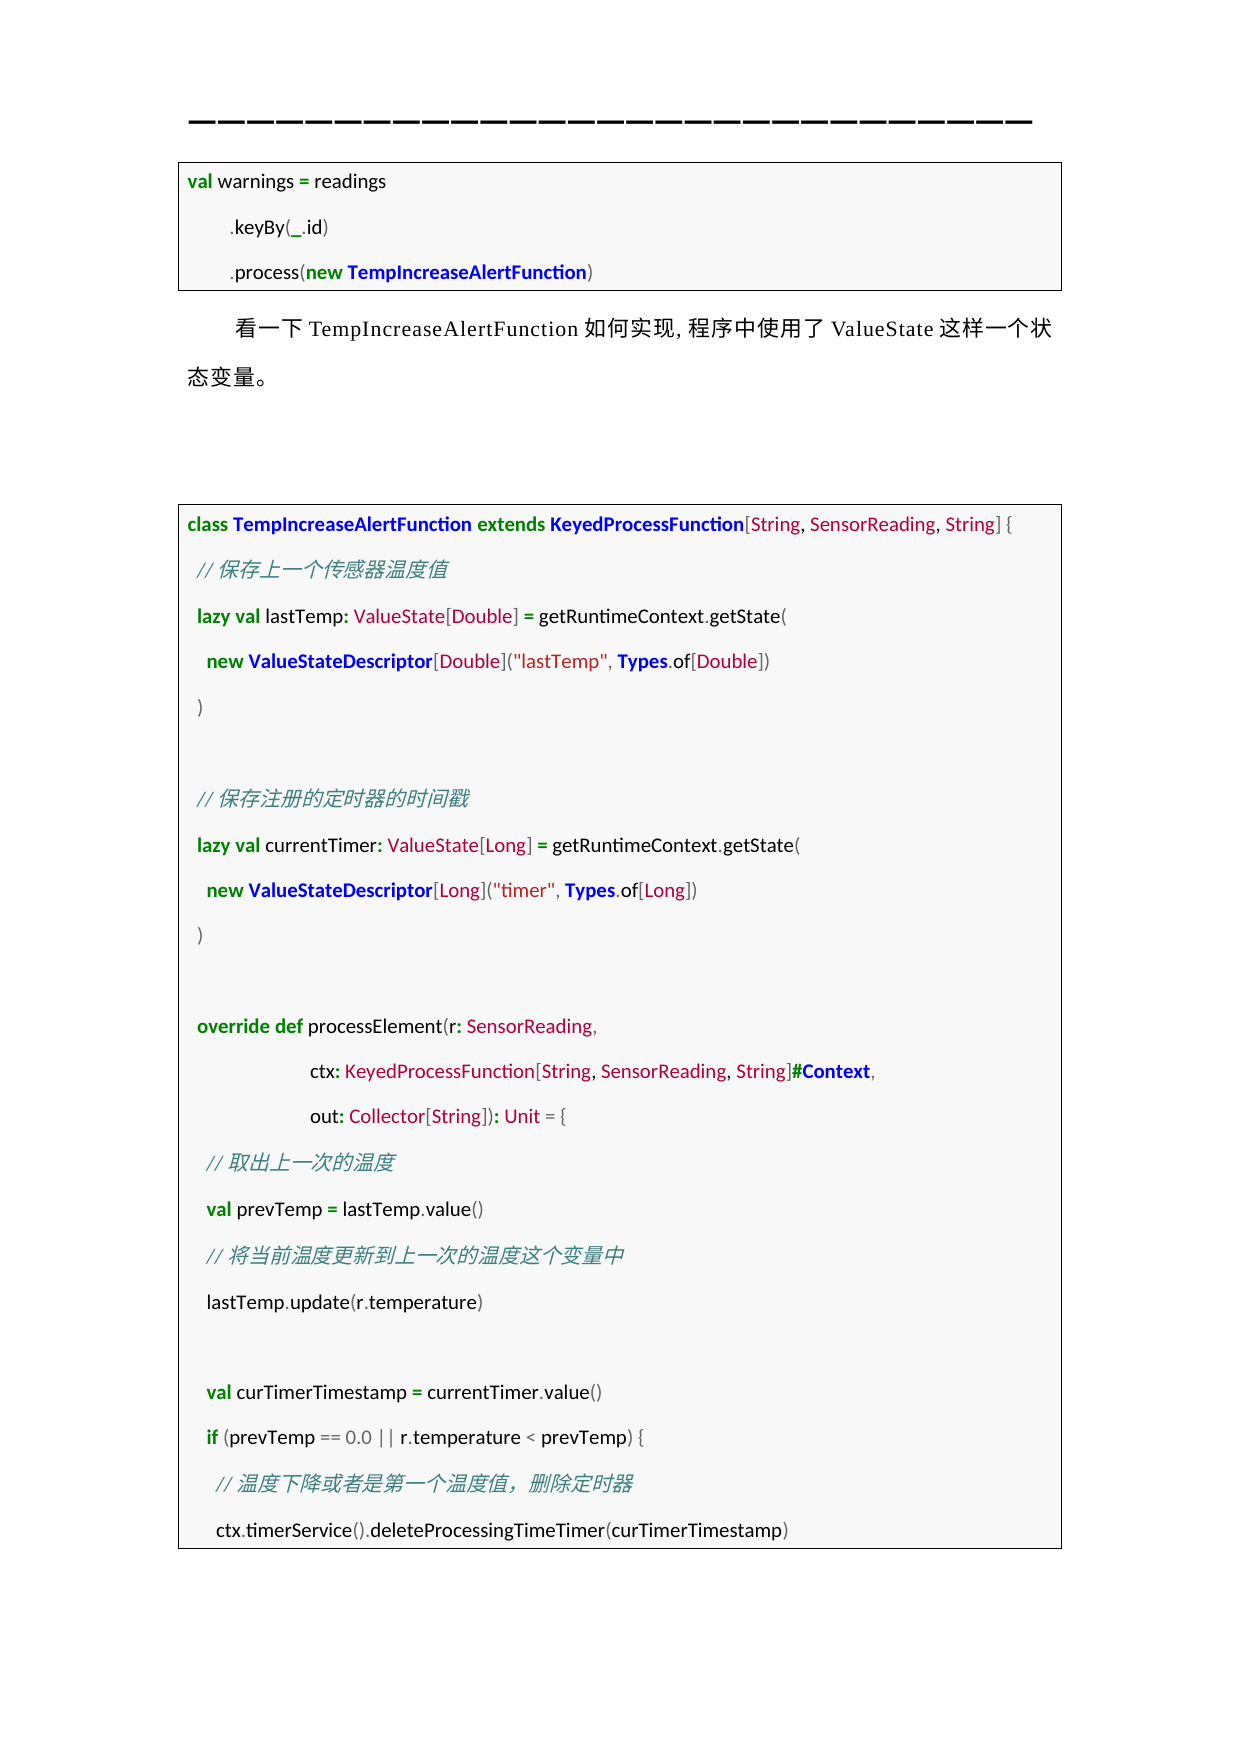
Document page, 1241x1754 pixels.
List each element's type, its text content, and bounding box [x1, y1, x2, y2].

text lastTemp.update(r.temperature) [179, 1282, 1061, 1318]
text val curTimerTimestamp = currentTimer.value() [179, 1373, 1061, 1408]
text // 保存注册的定时器的时间戳 [179, 778, 1061, 813]
text ctx.timerService().deleteProcessingTimeTimer(curTimerTimestamp) [179, 1511, 1061, 1548]
text ctx: KeyedProcessFunction[String, SensorReading, String]#Context, [179, 1051, 1061, 1087]
text val warnings = readings [179, 163, 1061, 198]
text new ValueStateDescriptor[Long]("timer", Types.of[Long]) [179, 871, 1061, 906]
text .keyBy(_.id) [179, 207, 1061, 243]
text // 温度下降或者是第一个温度值，删除定时器 [179, 1463, 1061, 1499]
text if (prevTemp == 0.0 || r.temperature < prevTemp) { [179, 1418, 1061, 1453]
text // 将当前温度更新到上一次的温度这个变量中 [179, 1234, 1061, 1270]
text .process(new TempIncreaseAlertFunction) [179, 252, 1061, 290]
text new ValueStateDescriptor[Double]("lastTemp", Types.of[Double]) [179, 642, 1061, 678]
text val prevTemp = lastTemp.value() [179, 1189, 1061, 1225]
text lazy val lastTemp: ValueState[Double] = getRuntimeContext.getState( [179, 597, 1061, 632]
text 看一下TempIncreaseAlertFunction如何实现, 程序中使用了ValueState这样一个状态变量。 [187, 310, 1053, 392]
text override def processElement(r: SensorReading, [179, 1006, 1061, 1042]
text // 保存上一个传感器温度值 [179, 549, 1061, 585]
text class TempIncreaseAlertFunction extends KeyedProcessFunction[String, SensorReading, String] { [179, 505, 1061, 540]
text // 取出上一次的温度 [179, 1142, 1061, 1177]
text ) [179, 687, 1061, 723]
text lazy val currentTimer: ValueState[Long] = getRuntimeContext.getState( [179, 825, 1061, 861]
text out: Collector[String]): Unit = { [179, 1097, 1061, 1132]
text ) [179, 916, 1061, 951]
